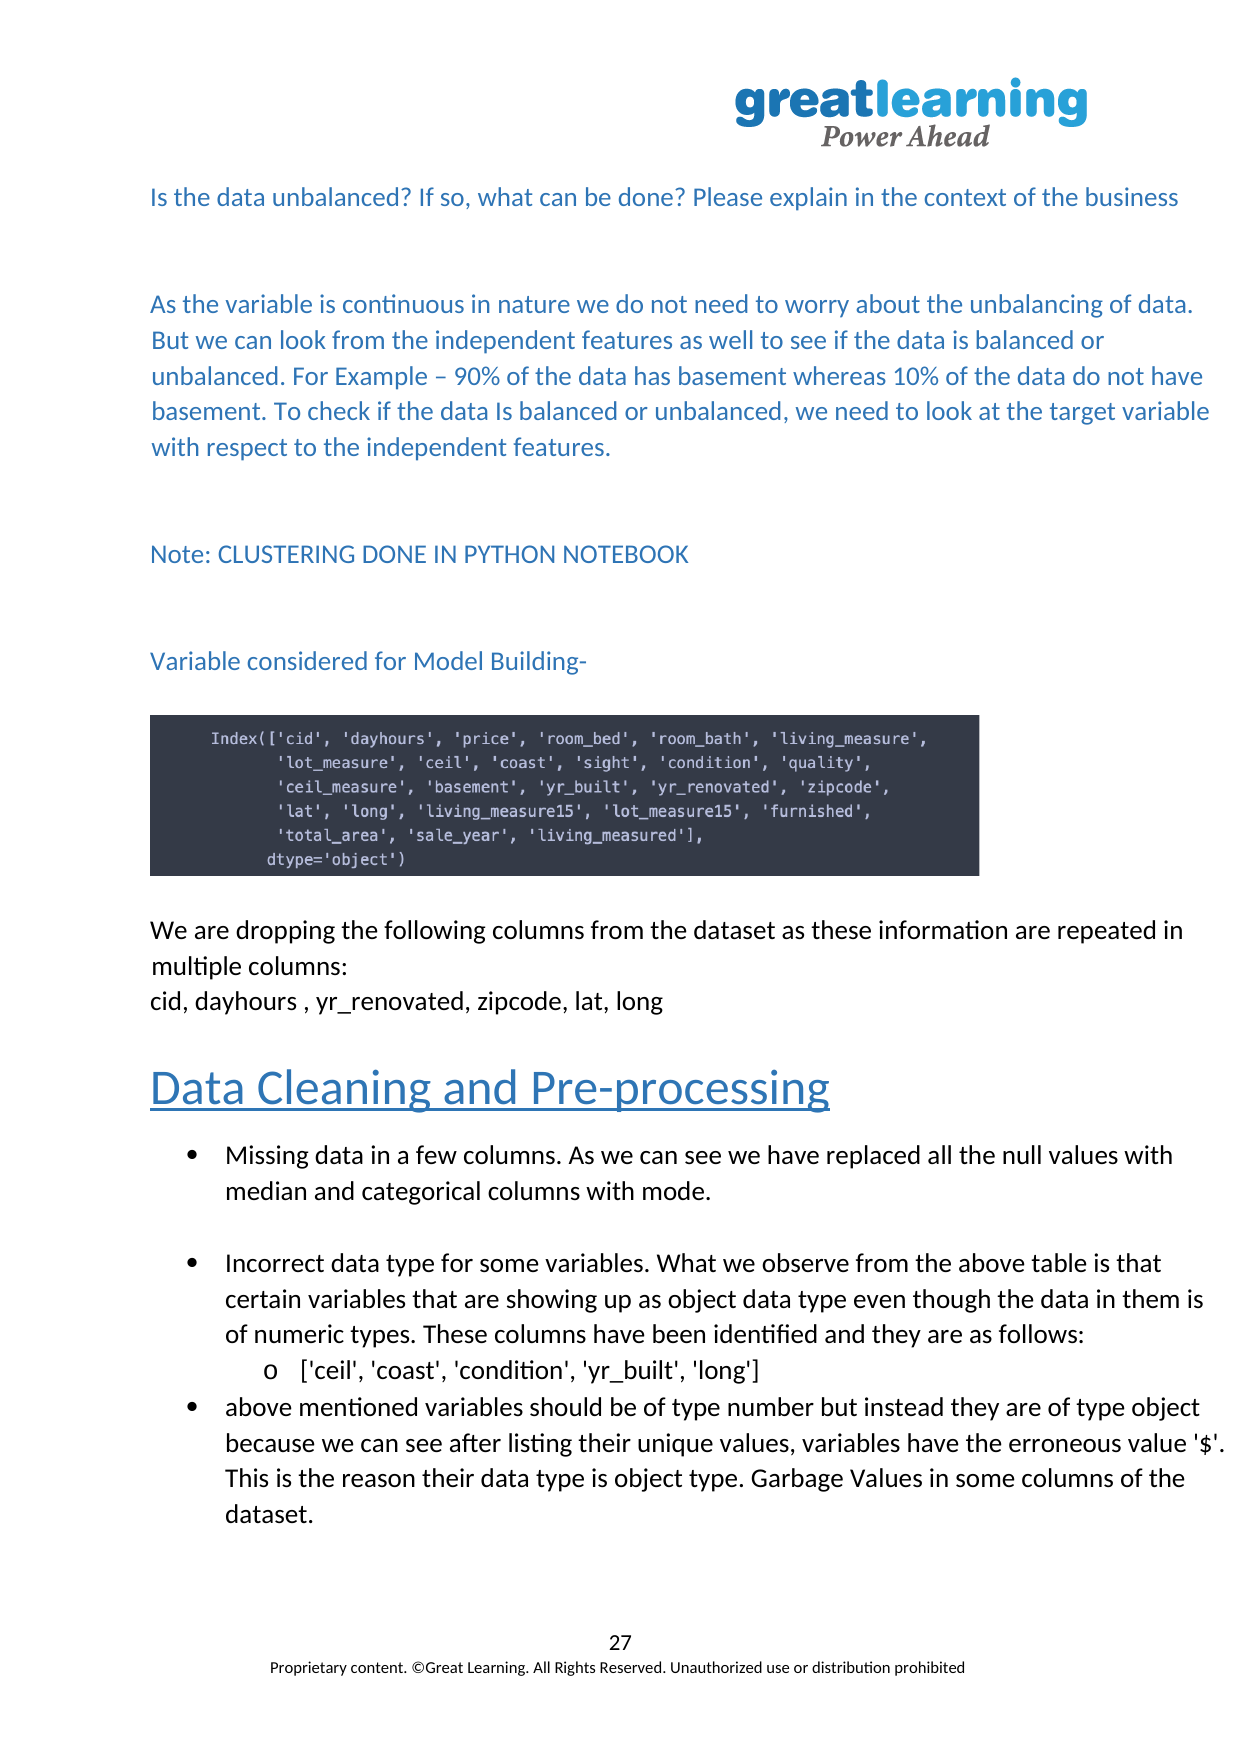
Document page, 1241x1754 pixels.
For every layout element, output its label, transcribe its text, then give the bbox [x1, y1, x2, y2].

picture [730, 73, 1090, 153]
list Incorrect data type for some variables. What we observe from the above table is that certain variables that are showing up as object data type even though the data in them is of numeric types. These columns have been identified and they are as follows: [187, 1246, 1228, 1350]
text Is the data unbalanced? If so, what can be done? Please explain in the context of the business [150, 181, 1228, 213]
list Missing data in a few columns. As we can see we have replaced all the null values with median and categorical columns with mode. [187, 1138, 1228, 1207]
list above mentioned variables should be of type number but instead they are of type object because we can see after listing their unique values, variables have the erroneous value '$'. This is the reason their data type is object type. Garbage Values in some columns of the dataset. [187, 1390, 1228, 1530]
text As the variable is continuous in nature we do not need to worry about the unbalancing of data. But we can look from the independent features as well to see if the data is balanced or unbalanced. For Example – 90% of the data has basement whereas 10% of the data do not have basement. To check if the data Is balanced or unbalanced, we need to look at the target variable with respect to the independent features. [150, 287, 1228, 463]
text Data Cleaning and Pre-processing [150, 1056, 1228, 1117]
text Variable considered for Model Building- [150, 644, 1228, 677]
text Note: CLUSTERING DONE IN PYTHON NOTEBOOK [150, 537, 1228, 570]
picture [150, 715, 980, 876]
list ['ceil', 'coast', 'condition', 'yr_built', 'long'] [262, 1353, 1228, 1387]
text cid, dayhours , yr_renovated, zipcode, lat, long [150, 984, 1228, 1017]
text We are dropping the following columns from the dataset as these information are repeated in multiple columns: [150, 913, 1228, 982]
